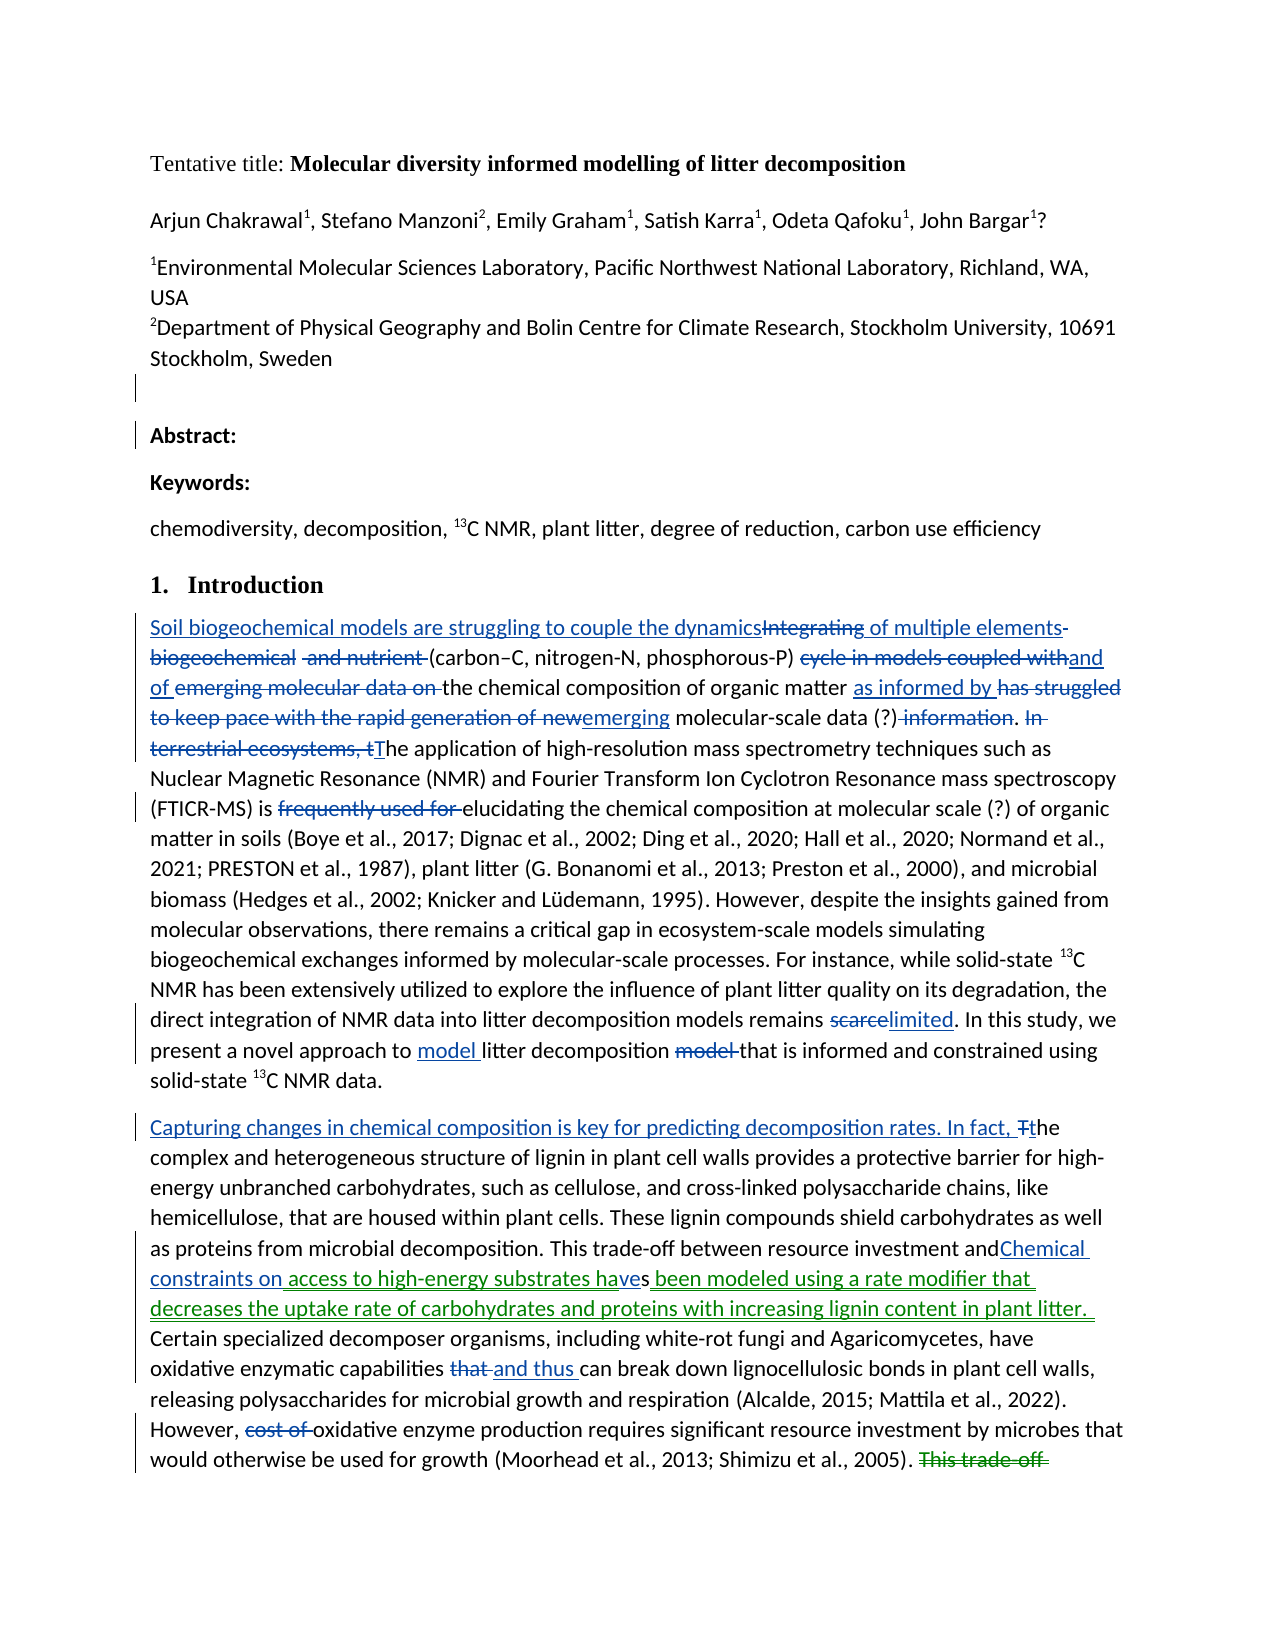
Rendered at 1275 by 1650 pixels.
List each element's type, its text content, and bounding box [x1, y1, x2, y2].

text Arjun Chakrawal1, Stefano Manzoni2, Emily Graham1, Satish Karra1, Odeta Qafoku1, John Bargar1? [150, 206, 1125, 234]
text chemodiversity, decomposition, 13C NMR, plant litter, degree of reduction, carbon use efficiency [150, 514, 1125, 542]
text 2Department of Physical Geography and Bolin Centre for Climate Research, Stockholm University, 10691 Stockholm, Sweden [150, 313, 1125, 372]
subtitle Introduction [150, 570, 1125, 598]
text Tentative title: Molecular diversity informed modelling of litter decomposition [150, 150, 1125, 176]
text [150, 1113, 1125, 1473]
text 1Environmental Molecular Sciences Laboratory, Pacific Northwest National Laboratory, Richland, WA, USA [150, 253, 1125, 311]
text Abstract: [150, 421, 1125, 449]
text Keywords: [150, 468, 1125, 496]
text (carbon–C, nitrogen-N, phosphorous-P) the chemical composition of organic matter molecular-scale data (?). he application of high-resolution mass spectrometry techniques such as Nuclear Magnetic Resonance (NMR) and Fourier Transform Ion Cyclotron Resonance mass spectroscopy (FTICR-MS) is elucidating the chemical composition at molecular scale (?) of organic matter in soils (Boye et al., 2017; Dignac et al., 2002; Ding et al., 2020; Hall et al., 2020; Normand et al., 2021; PRESTON et al., 1987), plant litter (G. Bonanomi et al., 2013; Preston et al., 2000), and microbial biomass (Hedges et al., 2002; Knicker and Lüdemann, 1995). However, despite the insights gained from molecular observations, there remains a critical gap in ecosystem-scale models simulating biogeochemical exchanges informed by molecular-scale processes. For instance, while solid-state 13C NMR has been extensively utilized to explore the influence of plant litter quality on its degradation, the direct integration of NMR data into litter decomposition models remains . In this study, we present a novel approach to litter decomposition that is informed and constrained using solid-state 13C NMR data. [150, 613, 1125, 1094]
